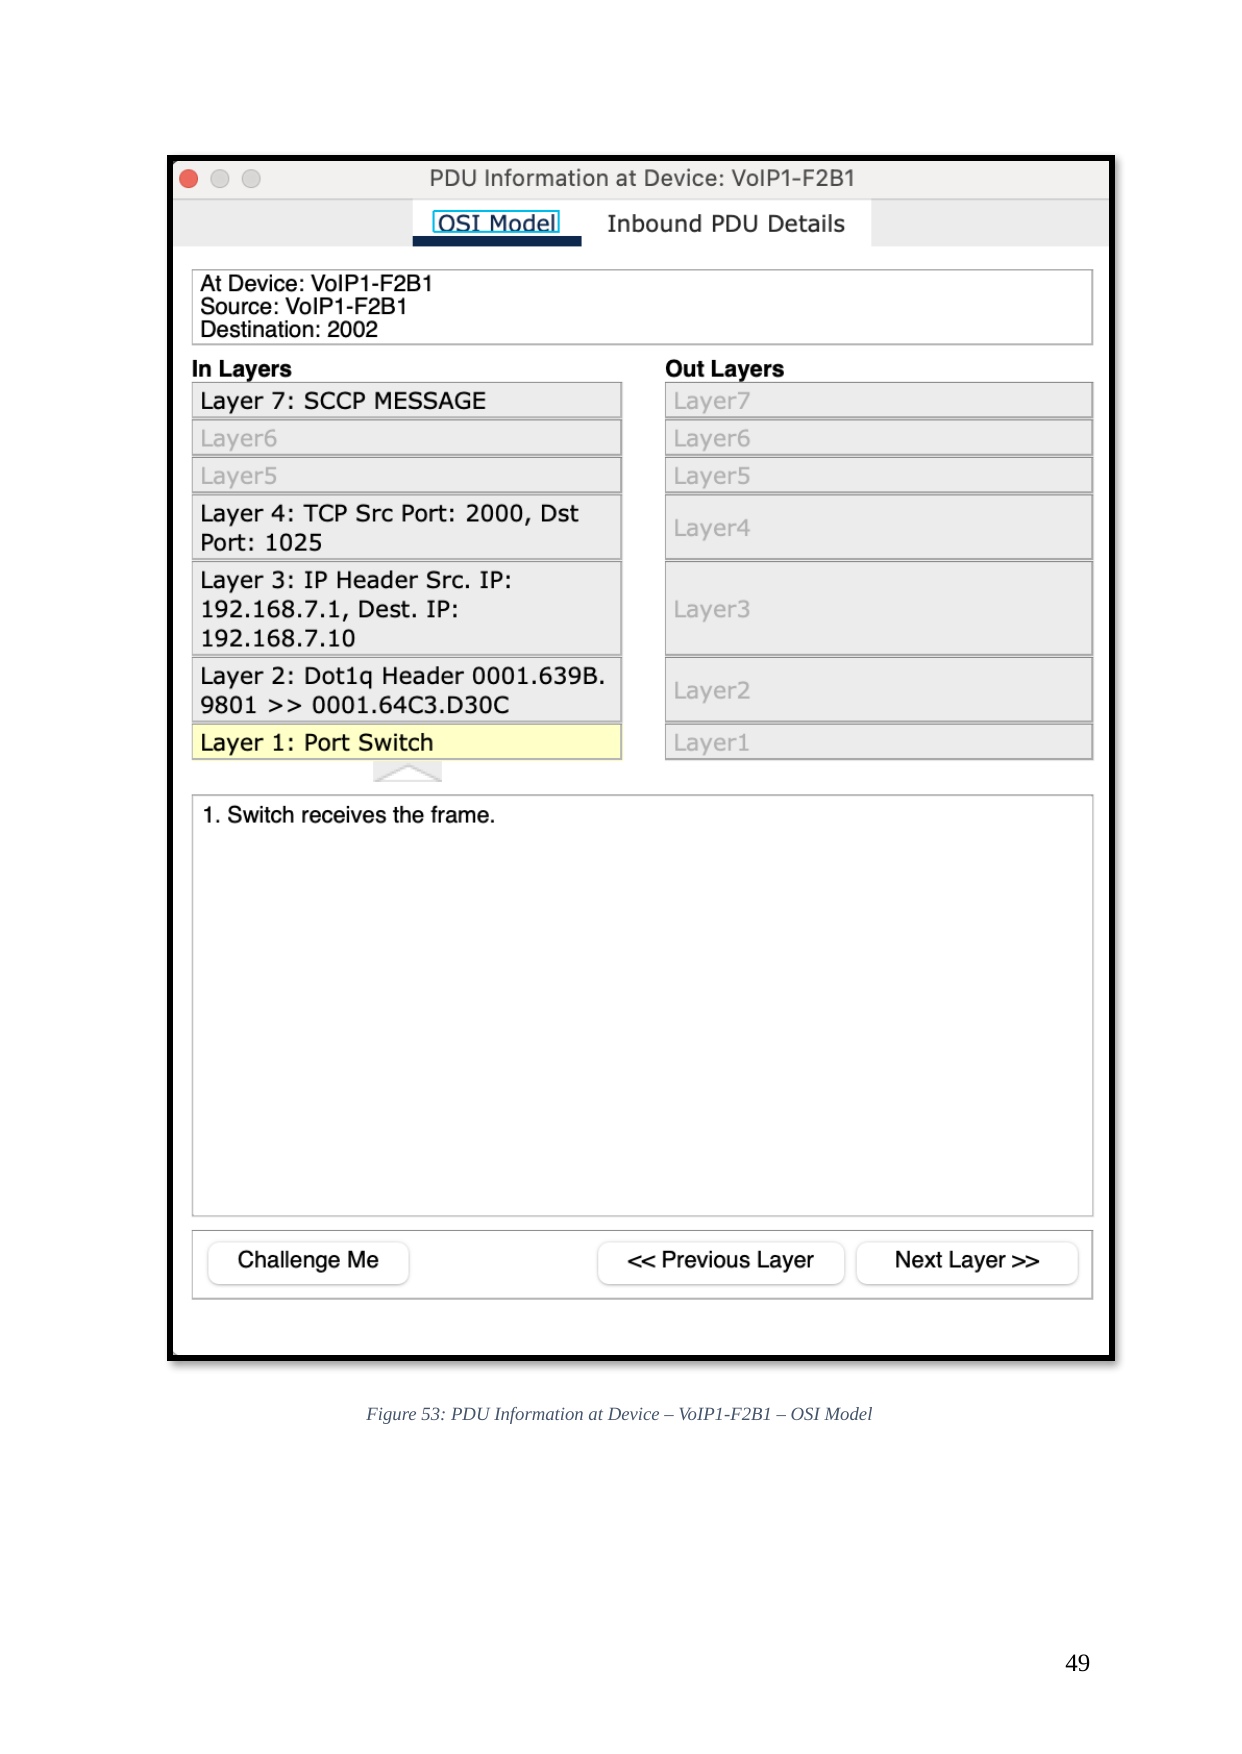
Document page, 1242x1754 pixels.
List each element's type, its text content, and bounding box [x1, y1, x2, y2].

text Figure 53: PDU Information at Device – VoIP1-F2B1 – OSI Model [150, 1403, 1090, 1425]
picture [173, 161, 1109, 1355]
